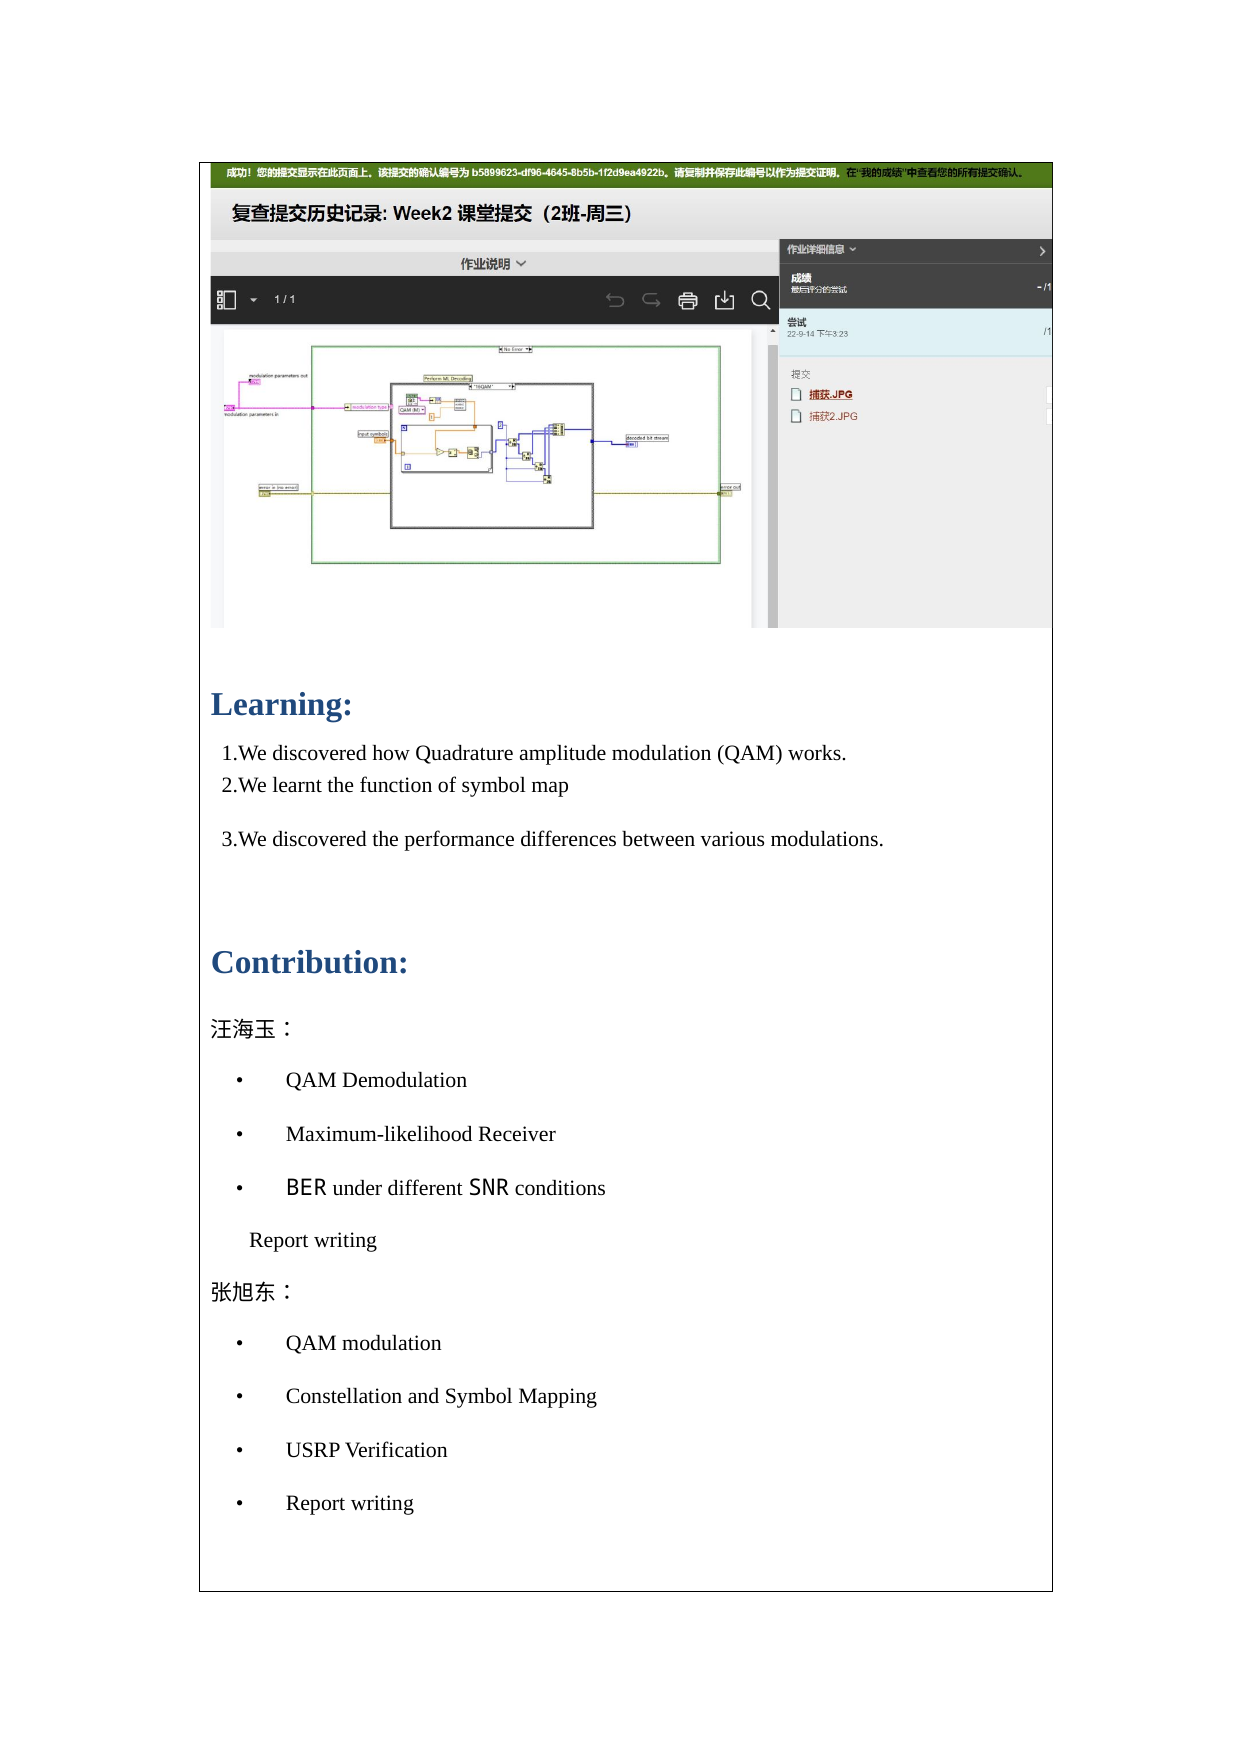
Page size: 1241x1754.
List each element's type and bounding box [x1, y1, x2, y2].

table_cell [200, 163, 1052, 1591]
picture [210, 163, 1053, 628]
